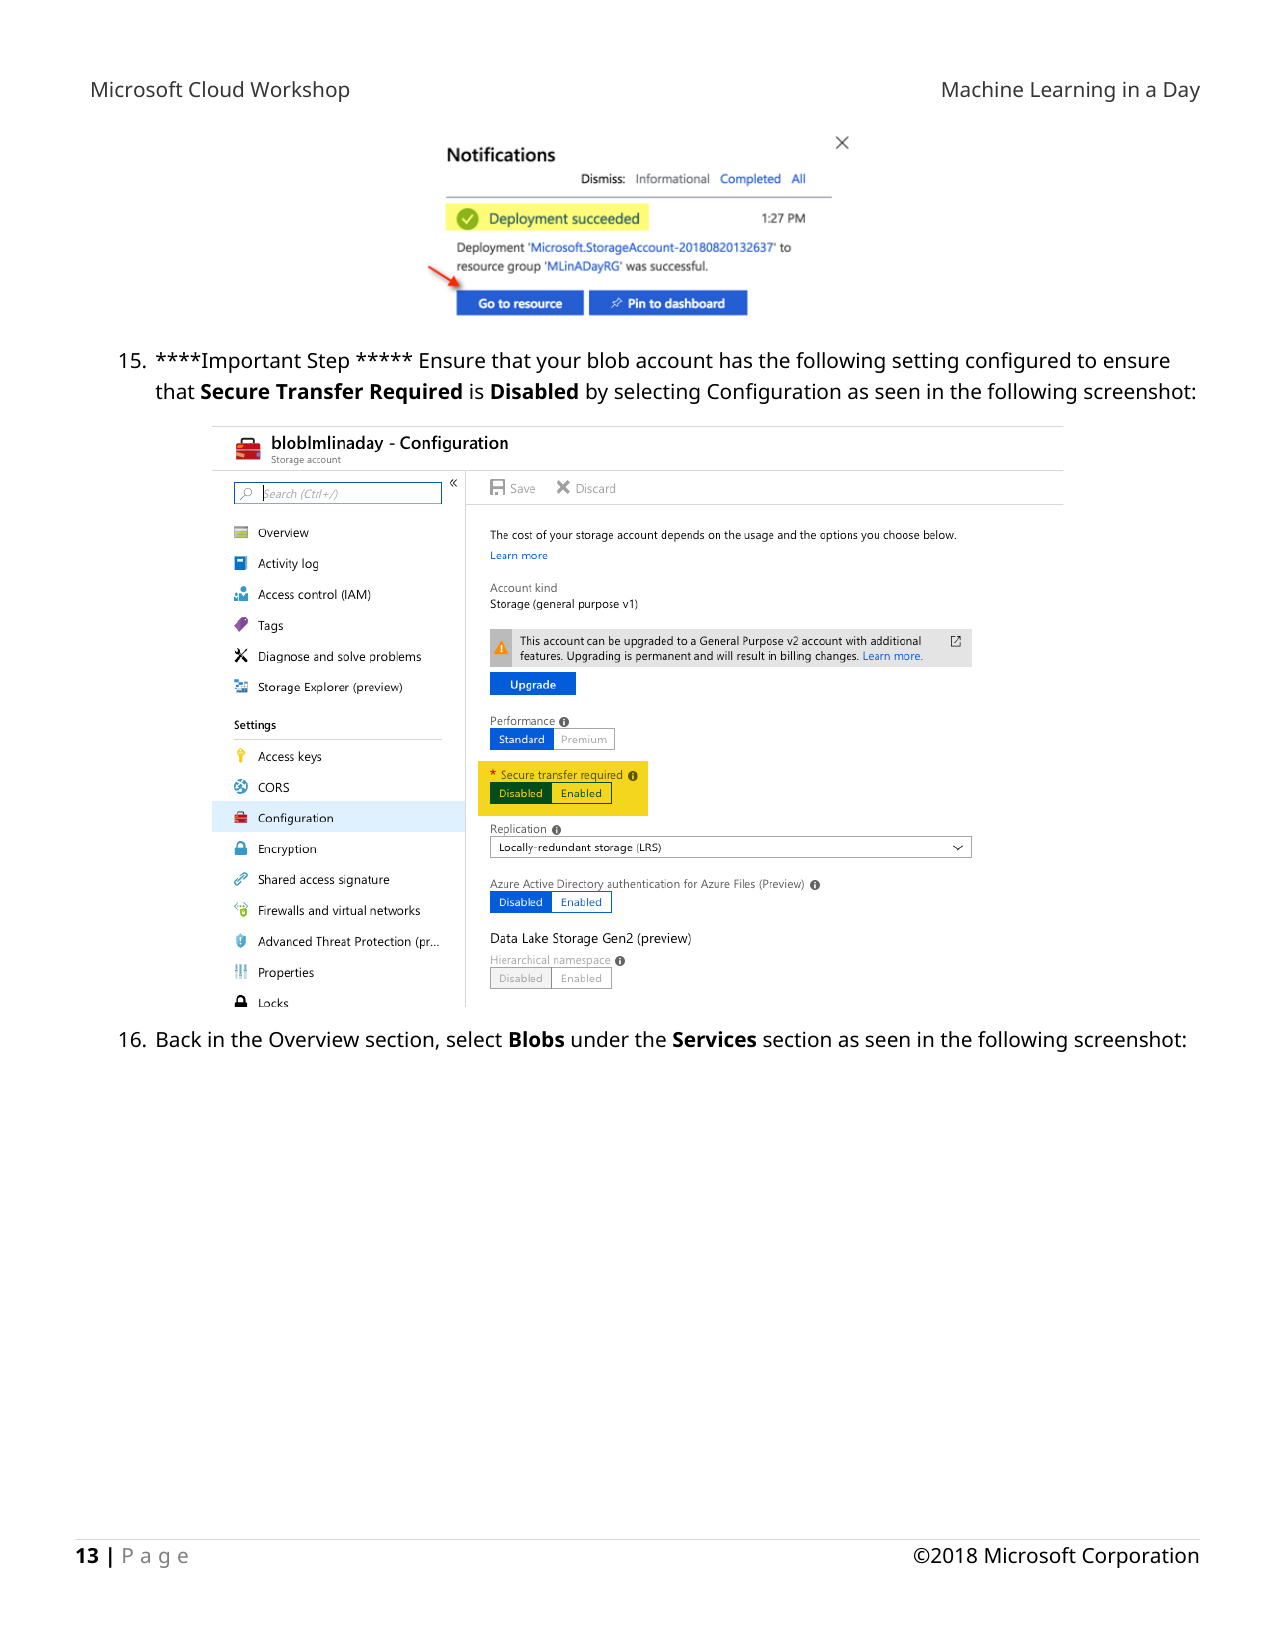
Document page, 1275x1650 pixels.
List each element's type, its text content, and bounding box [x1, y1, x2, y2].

picture [211, 424, 1064, 1007]
list Back in the Overview section, select Blobs under the Services section as seen in the following screenshot: [118, 1026, 1200, 1054]
picture [420, 131, 855, 328]
list ****Important Step ***** Ensure that your blob account has the following setting configured to ensure that Secure Transfer Required is Disabled by selecting Configuration as seen in the following screenshot: [118, 347, 1200, 406]
